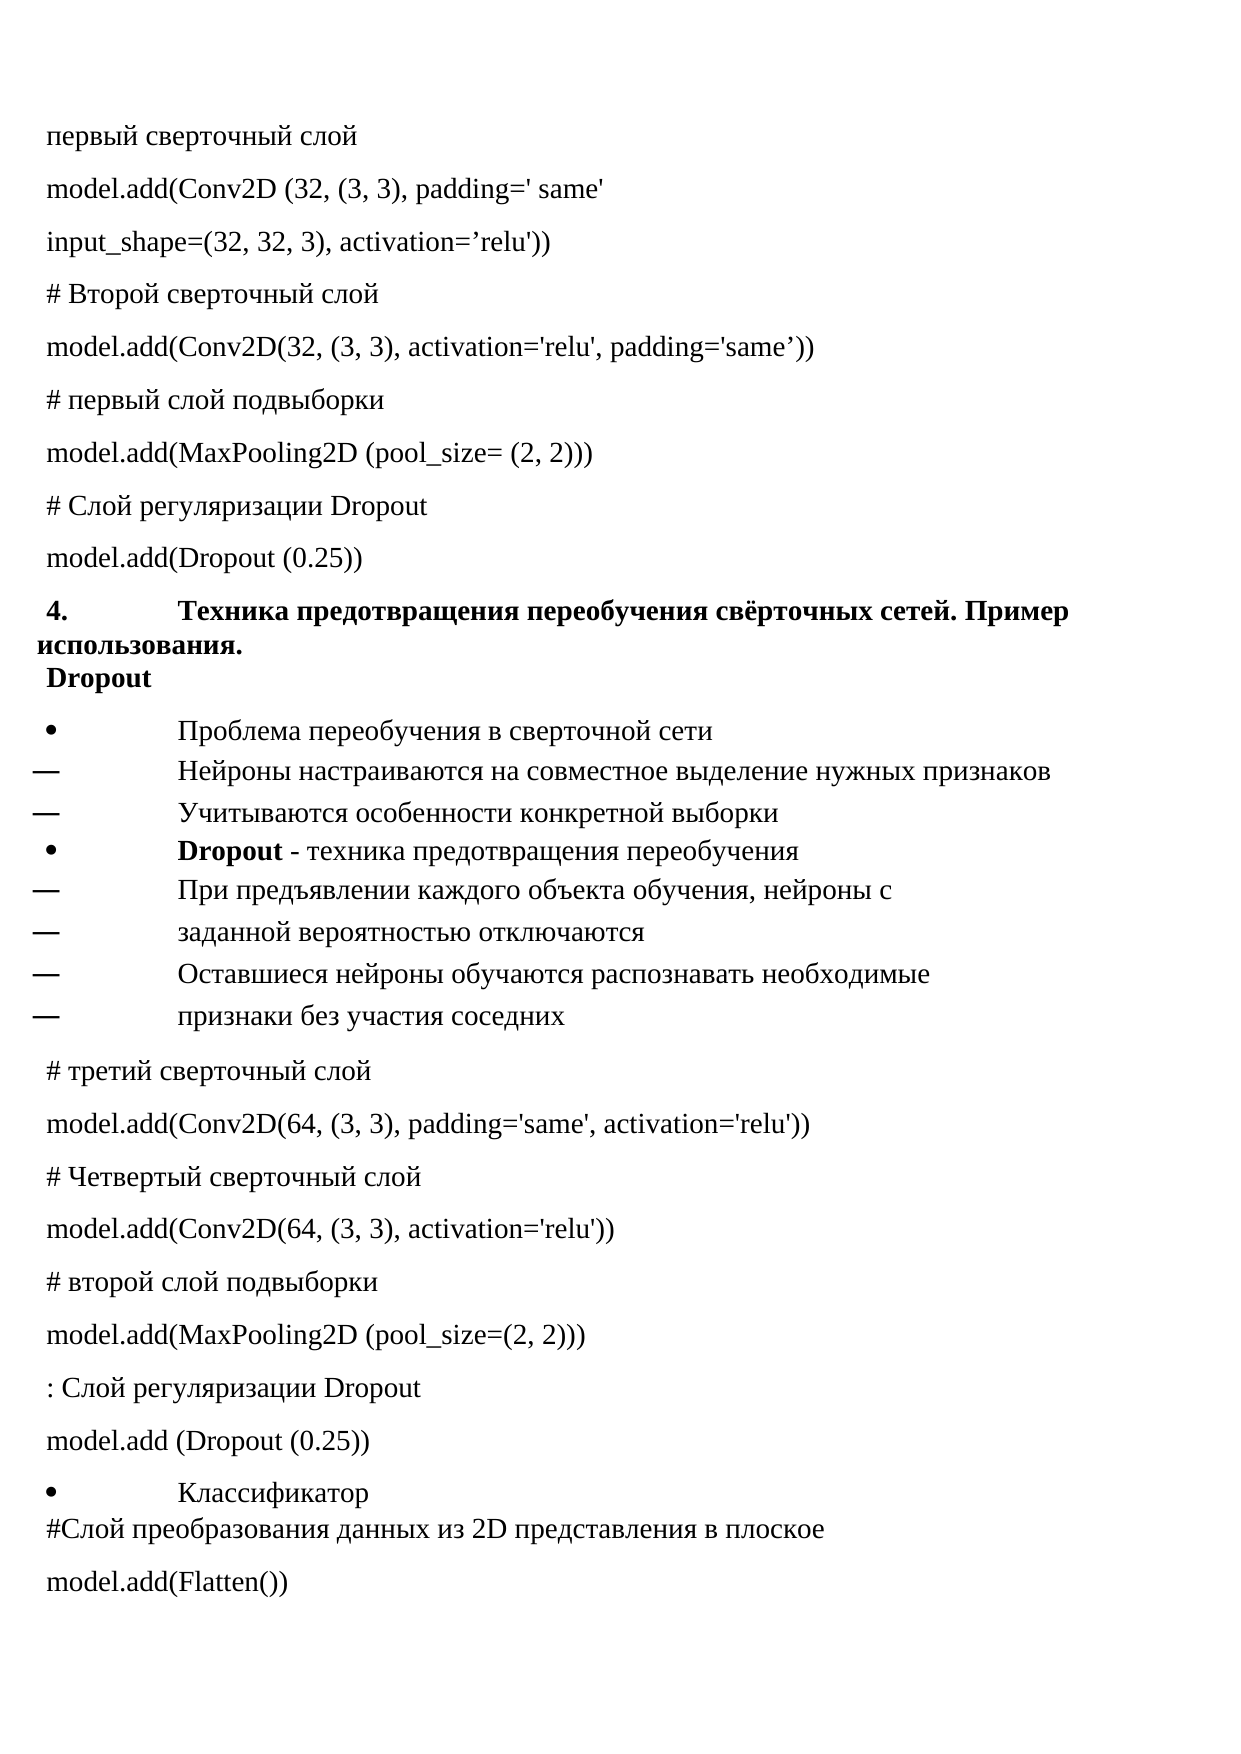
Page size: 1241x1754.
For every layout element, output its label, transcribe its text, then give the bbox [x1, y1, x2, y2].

text # второй слой подвыборки [37, 1264, 1152, 1298]
text model.add(MaxPooling2D (pool_size=(2, 2))) [37, 1317, 1152, 1351]
text input_shape=(32, 32, 3), activation=’relu')) [37, 224, 1152, 257]
text # первый слой подвыборки [37, 382, 1152, 416]
text model.add(Conv2D(32, (3, 3), activation='relu', padding='same’)) [37, 329, 1152, 363]
list Проблема переобучения в сверточной сети [37, 713, 1152, 747]
text # Второй сверточный слой [37, 277, 1152, 310]
text Dropout [37, 661, 1152, 694]
list Учитываются особенности конкретной выборки [37, 791, 1152, 831]
text model.add(Flatten()) [37, 1564, 1152, 1598]
text model.add(Conv2D (32, (3, 3), padding=' same' [37, 171, 1152, 204]
list заданной вероятностью отключаются [37, 911, 1152, 950]
text model.add(Conv2D(64, (3, 3), padding='same', activation='relu')) [37, 1106, 1152, 1139]
list Классификатор [37, 1476, 1152, 1509]
list Техника предотвращения переобучения свёрточных сетей. Пример использования. [37, 593, 1152, 661]
list Оставшиеся нейроны обучаются распознавать необходимые [37, 952, 1152, 992]
text первый сверточный слой [37, 118, 1152, 152]
text model.add (Dropout (0.25)) [37, 1423, 1152, 1456]
text : Слой регуляризации Dropout [37, 1370, 1152, 1403]
text model.add(Conv2D(64, (3, 3), activation='relu')) [37, 1212, 1152, 1245]
text # Четвертый сверточный слой [37, 1159, 1152, 1192]
text model.add(Dropout (0.25)) [37, 541, 1152, 574]
list Нейроны настраиваются на совместное выделение нужных признаков [37, 749, 1152, 789]
text # третий сверточный слой [37, 1053, 1152, 1087]
list Dropout - техника предотвращения переобучения [37, 833, 1152, 867]
text # Слой pегуляризации Dropout [37, 488, 1152, 521]
text #Слой преобразования данных из 2D представления в плоское [37, 1511, 1152, 1545]
list признаки без участия соседних [37, 994, 1152, 1034]
list При предъявлении каждого объекта обучения, нейроны с [37, 868, 1152, 908]
text model.add(MaxPooling2D (pool_size= (2, 2))) [37, 435, 1152, 468]
